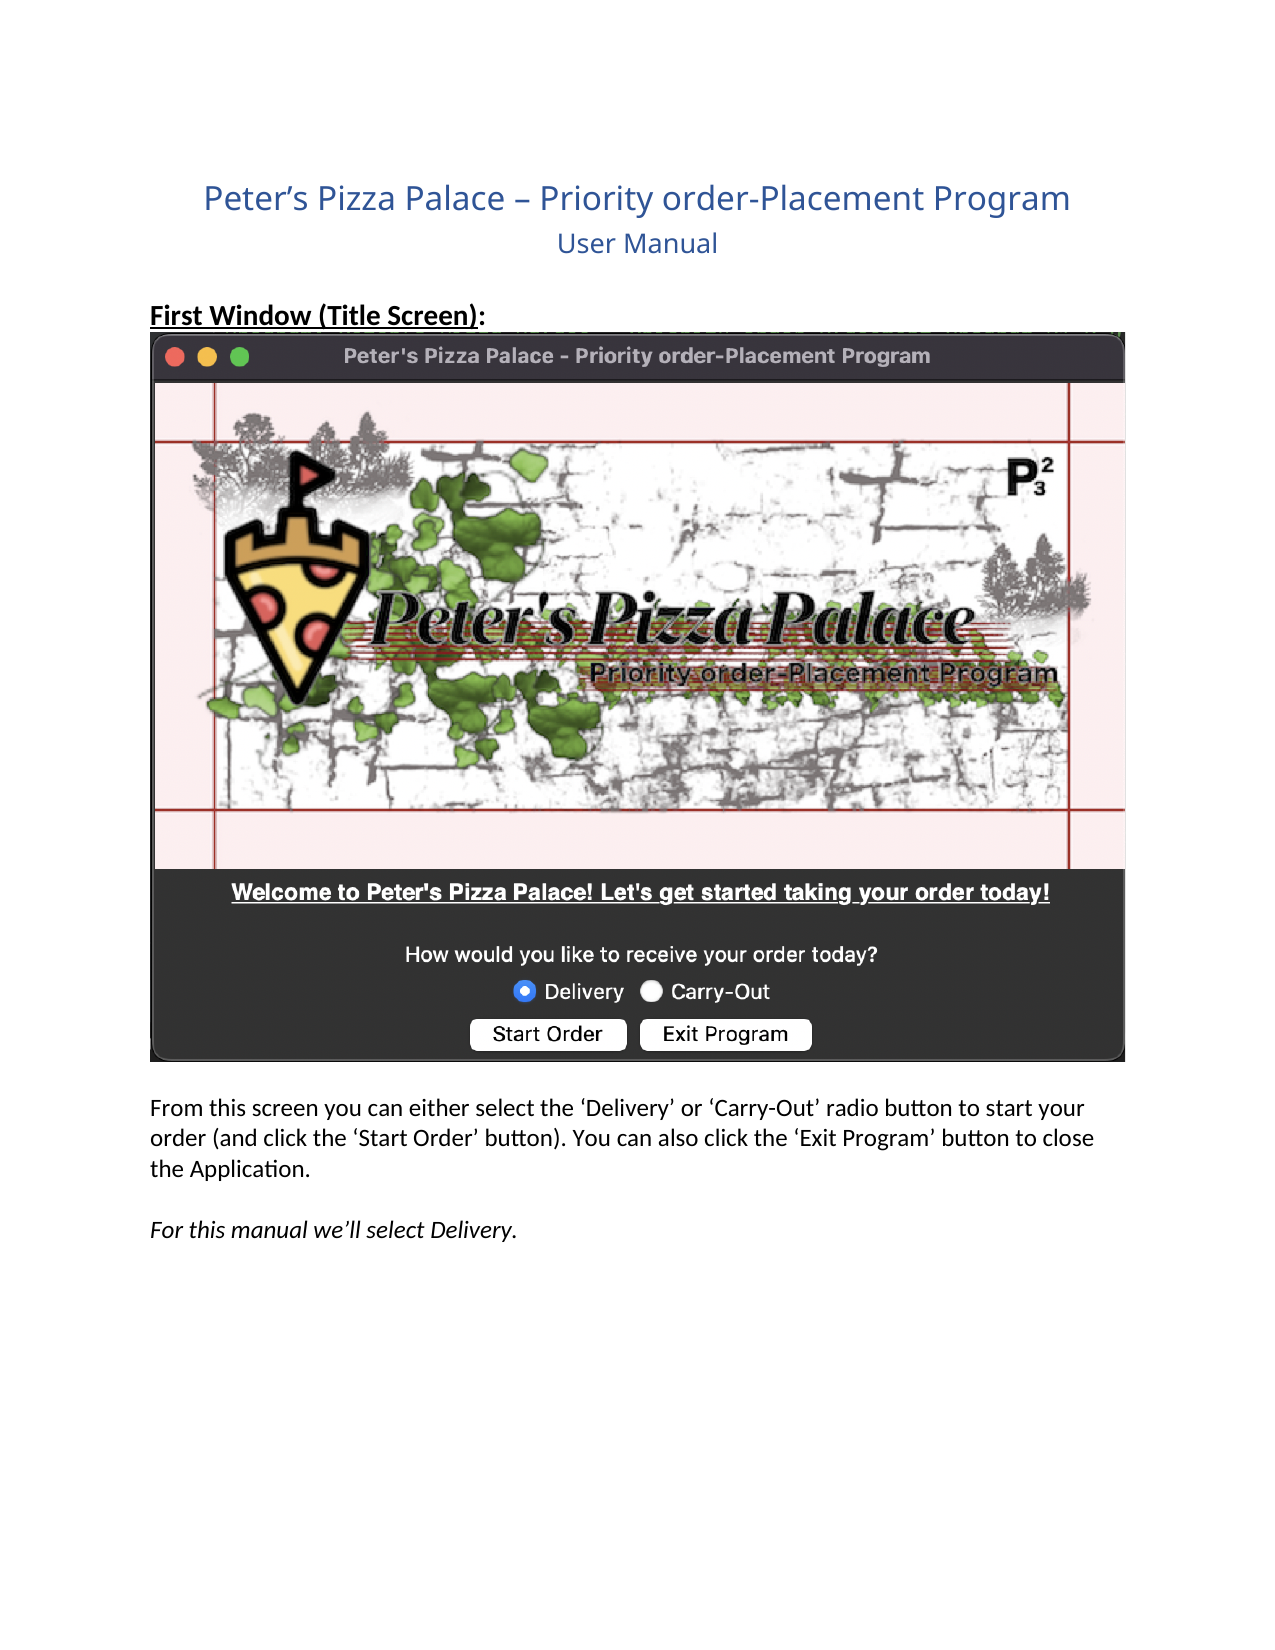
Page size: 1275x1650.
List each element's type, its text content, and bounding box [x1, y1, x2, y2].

text From this screen you can either select the ‘Delivery’ or ‘Carry-Out’ radio button to start your order (and click the ‘Start Order’ button). You can also click the ‘Exit Program’ button to close the Application. [150, 1092, 1125, 1184]
text First Window (Title Screen): [150, 297, 1125, 332]
picture [150, 332, 1125, 1062]
subtitle User Manual [150, 224, 1125, 261]
text For this manual we’ll select Delivery. [150, 1214, 1125, 1245]
subtitle Peter’s Pizza Palace – Priority order-Placement Program [150, 175, 1125, 220]
